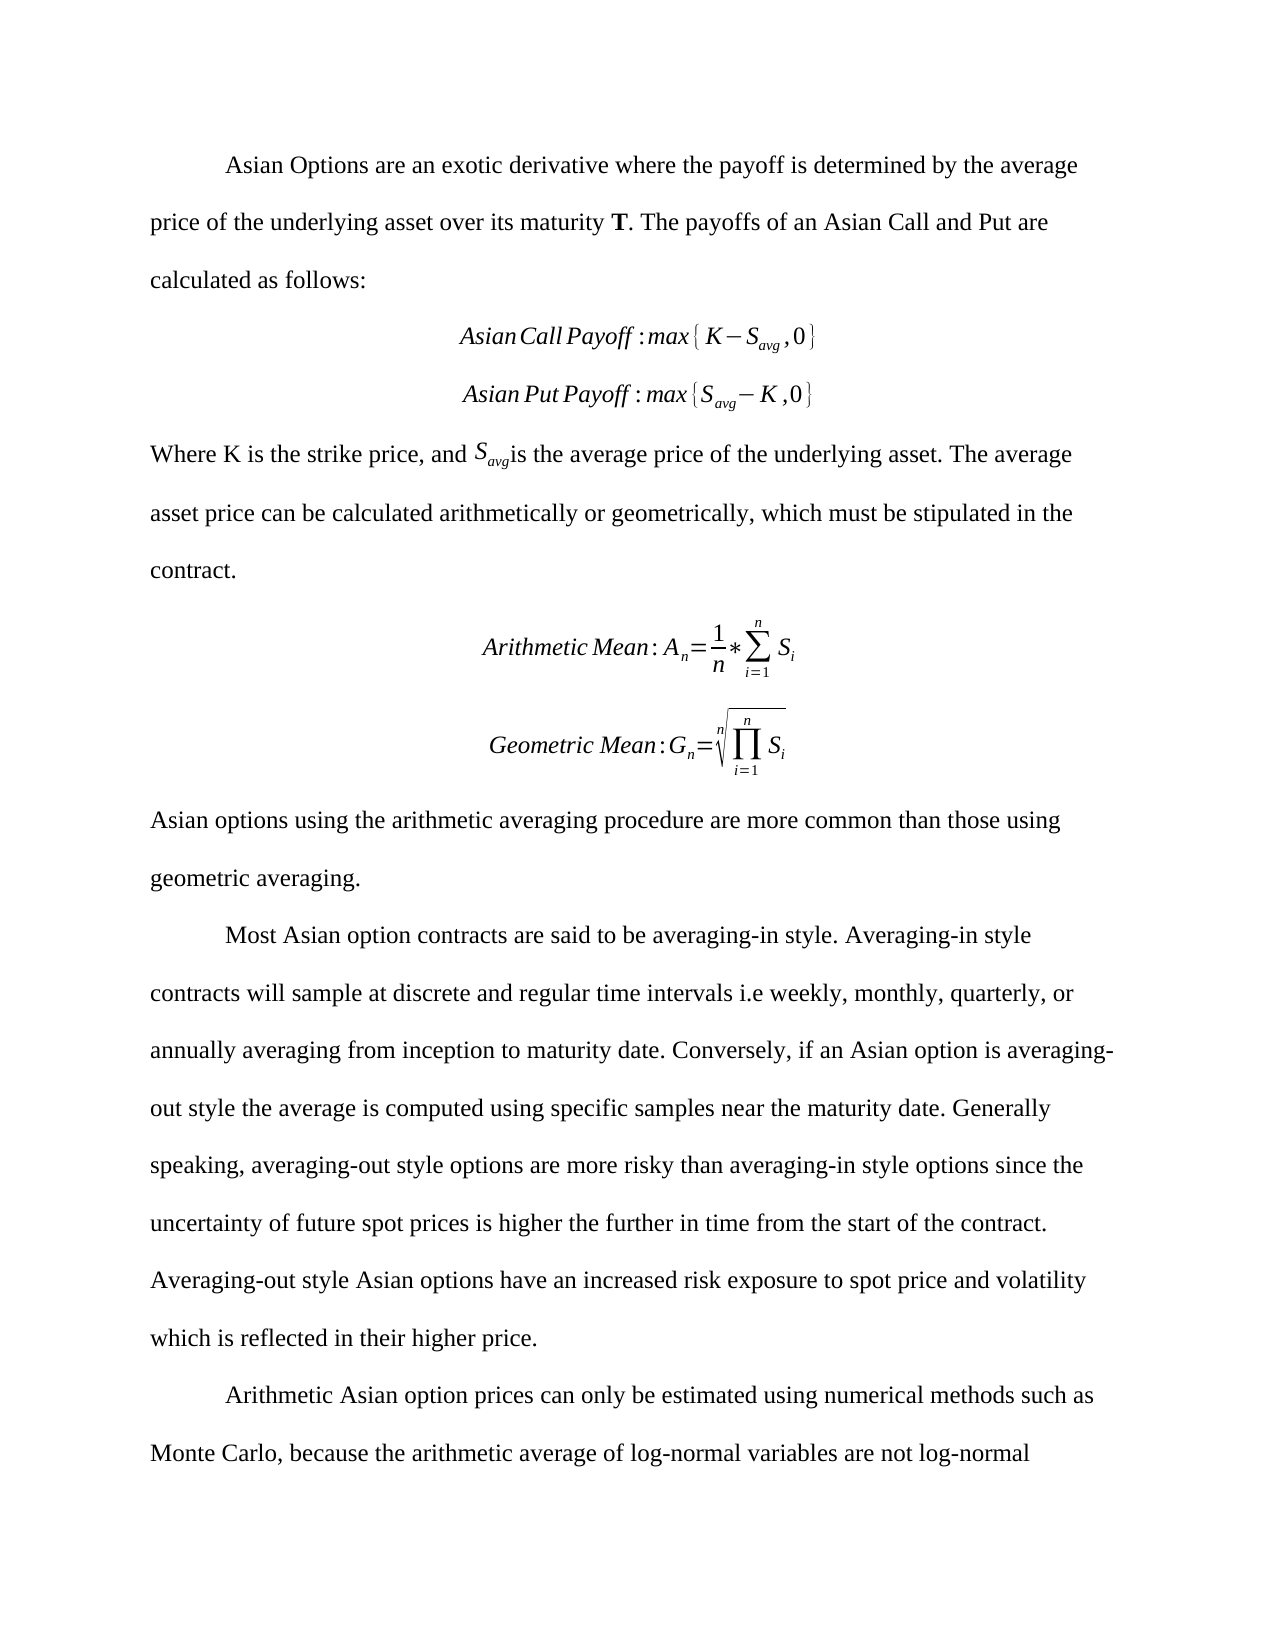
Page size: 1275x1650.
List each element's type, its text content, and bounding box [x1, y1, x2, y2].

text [150, 1380, 1125, 1467]
text Asian options using the arithmetic averaging procedure are more common than those using geometric averaging. [150, 805, 1125, 892]
text Most Asian option contracts are said to be averaging-in style. Averaging-in style contracts will sample at discrete and regular time intervals i.e weekly, monthly, quarterly, or annually averaging from inception to maturity date. Conversely, if an Asian option is averaging-out style the average is computed using specific samples near the maturity date. Generally speaking, averaging-out style options are more risky than averaging-in style options since the uncertainty of future spot prices is higher the further in time from the start of the contract. Averaging-out style Asian options have an increased risk exposure to spot price and volatility which is reflected in their higher price. [150, 920, 1125, 1352]
text Where K is the strike price, and is the average price of the underlying asset. The average asset price can be calculated arithmetically or geometrically, which must be stipulated in the contract. [150, 438, 1125, 584]
text Asian Options are an exotic derivative where the payoff is determined by the average price of the underlying asset over its maturity T. The payoffs of an Asian Call and Put are calculated as follows: [150, 150, 1125, 294]
